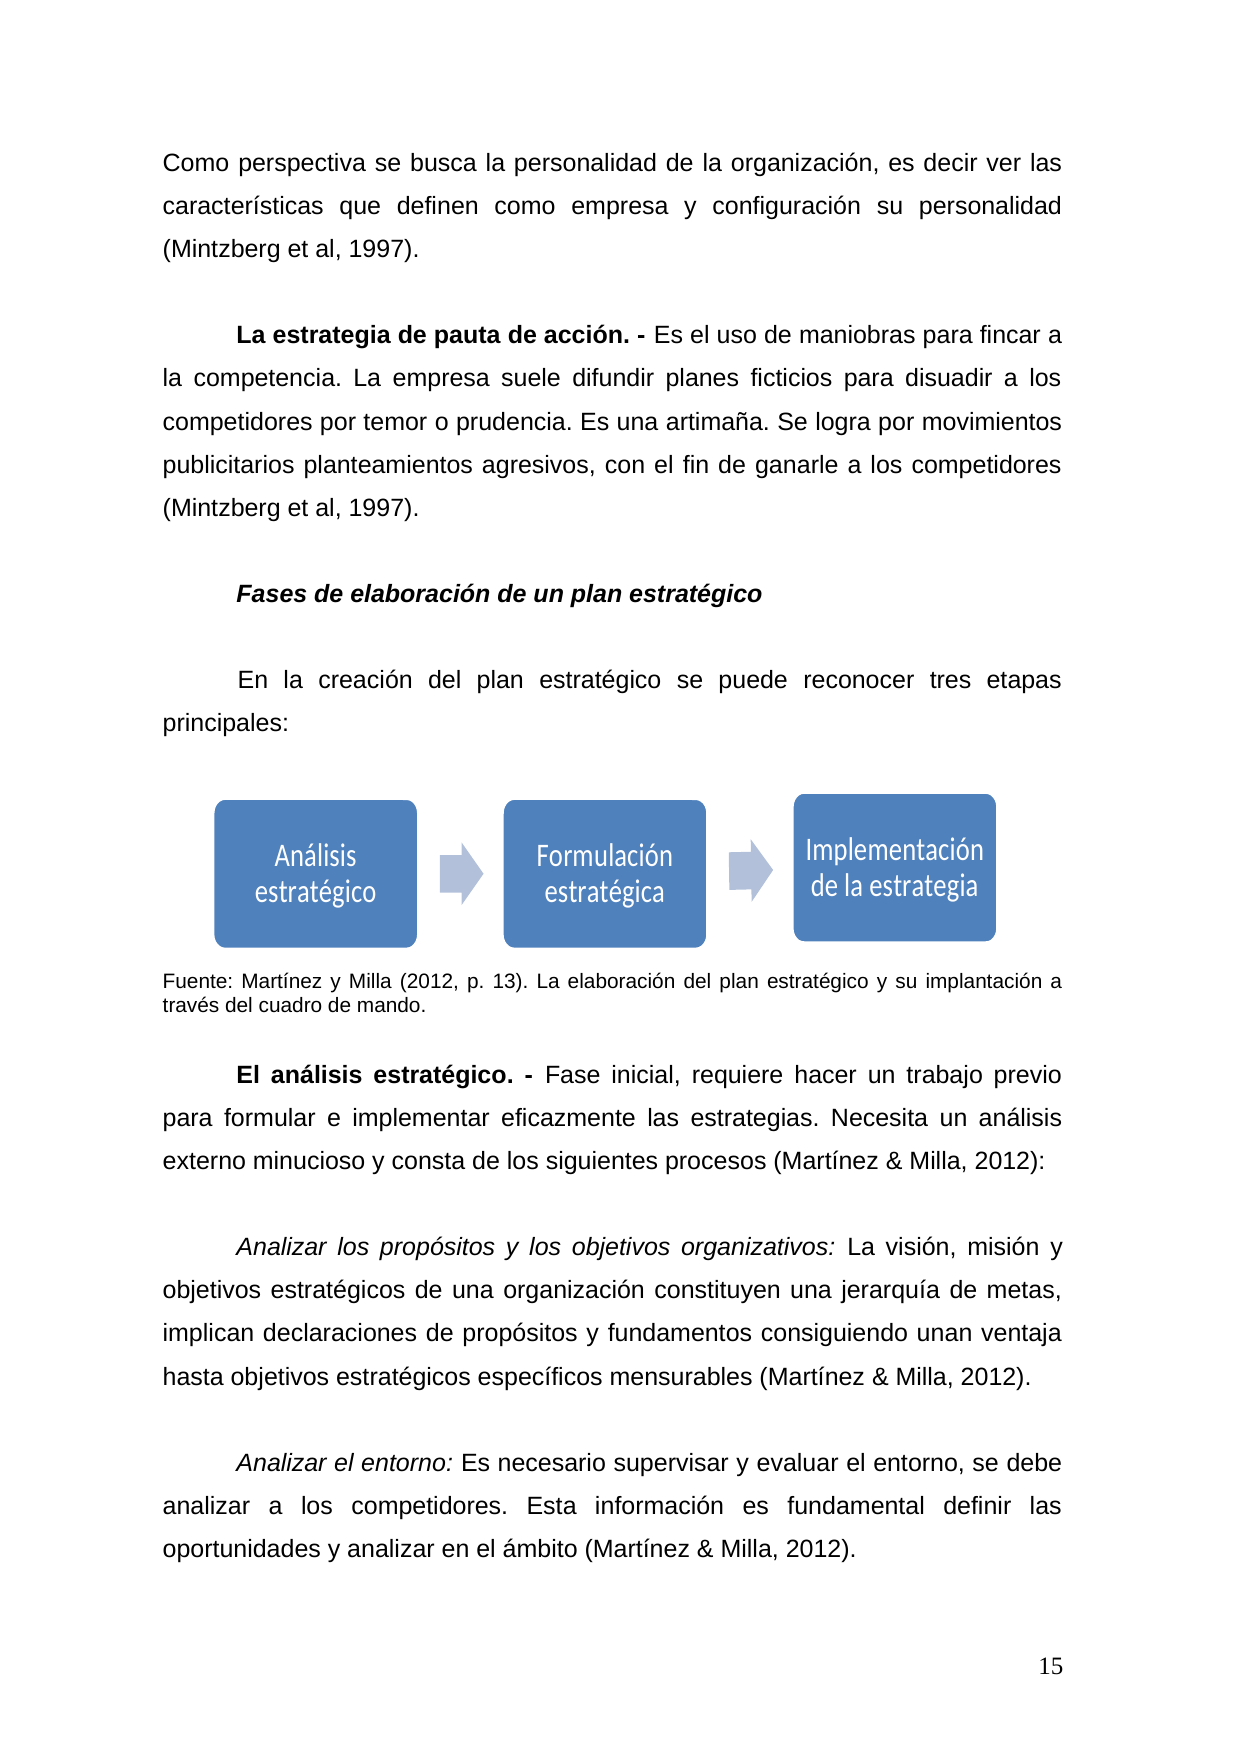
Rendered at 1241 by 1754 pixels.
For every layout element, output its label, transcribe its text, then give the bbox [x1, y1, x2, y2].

text La estrategia de pauta de acción. - Es el uso de maniobras para fincar a la competencia. La empresa suele difundir planes ficticios para disuadir a los competidores por temor o prudencia. Es una artimaña. Se logra por movimientos publicitarios planteamientos agresivos, con el fin de ganarle a los competidores (Mintzberg et al, 1997). [162, 320, 1063, 521]
text Fuente: Martínez y Milla (2012, p. 13). La elaboración del plan estratégico y su implantación a través del cuadro de mando. [162, 968, 1063, 1016]
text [162, 148, 1063, 263]
text En la creación del plan estratégico se puede reconocer tres etapas principales: [162, 665, 1063, 737]
text El análisis estratégico. - Fase inicial, requiere hacer un trabajo previo para formular e implementar eficazmente las estrategias. Necesita un análisis externo minucioso y consta de los siguientes procesos (Martínez & Milla, 2012): [162, 1059, 1063, 1174]
text Analizar el entorno: Es necesario supervisar y evaluar el entorno, se debe analizar a los competidores. Esta información es fundamental definir las oportunidades y analizar en el ámbito (Martínez & Milla, 2012). [162, 1448, 1063, 1563]
text Analizar los propósitos y los objetivos organizativos: La visión, misión y objetivos estratégicos de una organización constituyen una jerarquía de metas, implican declaraciones de propósitos y fundamentos consiguiendo unan ventaja hasta objetivos estratégicos específicos mensurables (Martínez & Milla, 2012). [162, 1232, 1063, 1390]
subtitle Fases de elaboración de un plan estratégico [162, 579, 1063, 608]
